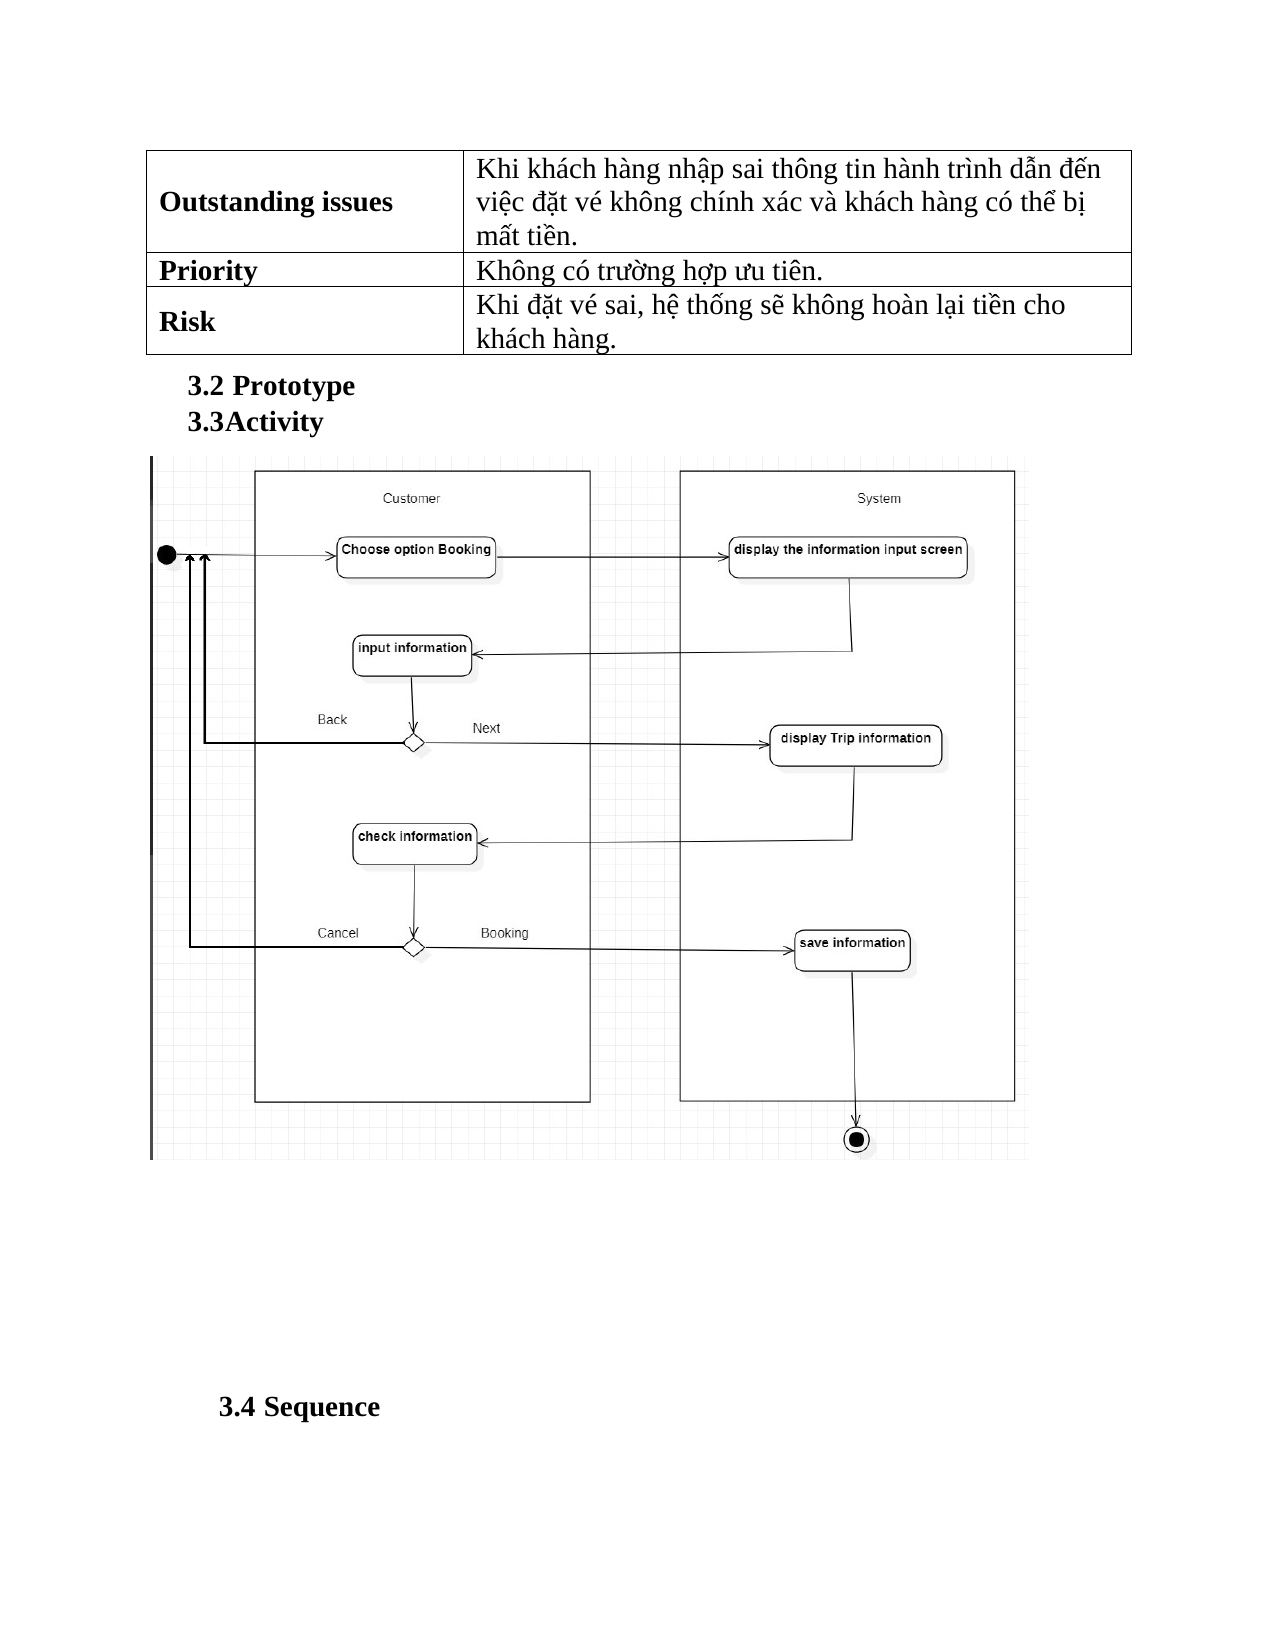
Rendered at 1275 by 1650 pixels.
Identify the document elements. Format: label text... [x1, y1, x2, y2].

picture [150, 456, 1029, 1160]
table_cell Risk [147, 287, 463, 354]
list Activity [187, 404, 1125, 438]
table_cell Khi khách hàng nhập sai thông tin hành trình dẫn đến việc đặt vé không chính xác và khách hàng có thể bị mất tiền. [464, 151, 1131, 252]
table_cell Khi đặt vé sai, hệ thống sẽ không hoàn lại tiền cho khách hàng. [464, 287, 1131, 354]
list Sequence [219, 1389, 1125, 1423]
table_cell Priority [147, 253, 463, 286]
list Prototype [187, 368, 1125, 401]
table_cell Outstanding issues [147, 151, 463, 252]
table_cell Không có trường hợp ưu tiên. [464, 253, 1131, 286]
